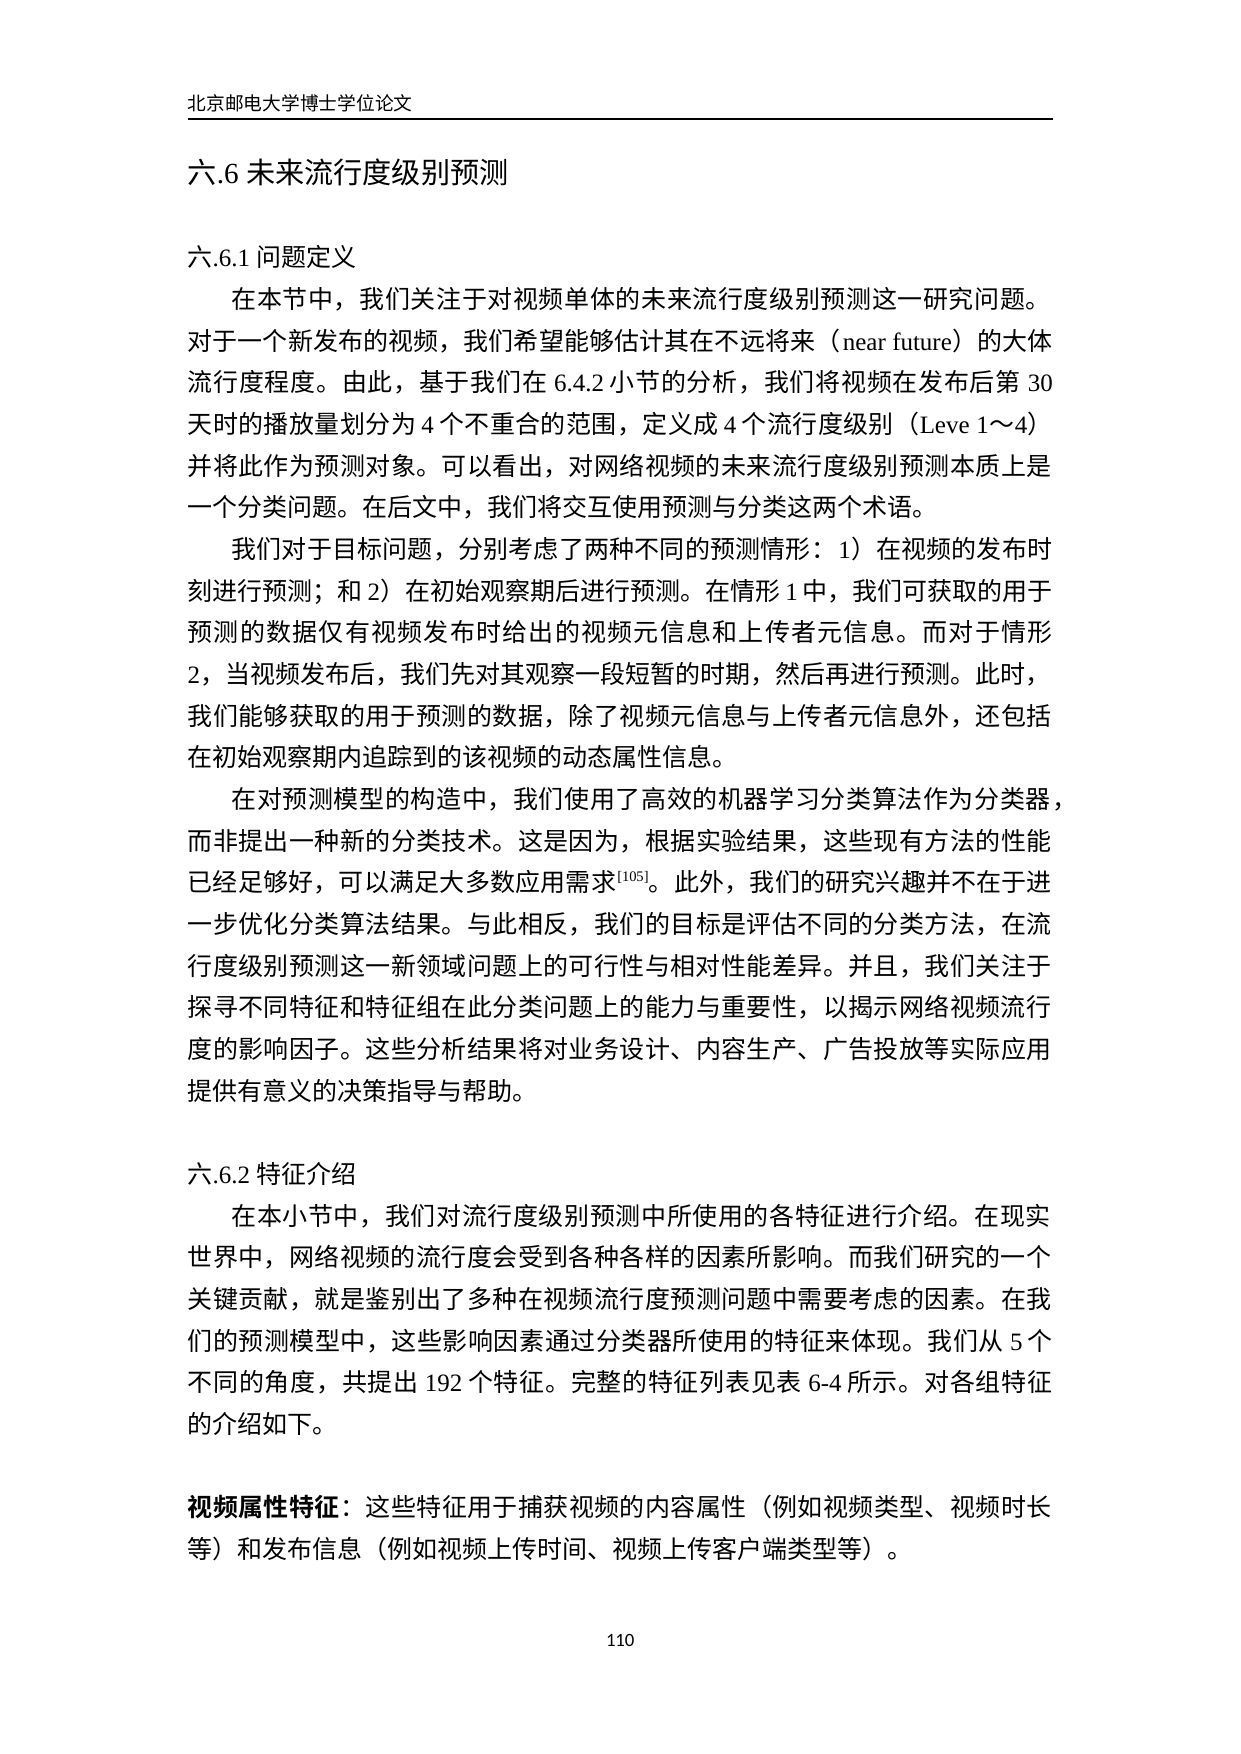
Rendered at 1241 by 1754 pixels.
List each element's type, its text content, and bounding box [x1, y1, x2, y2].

text 我们对于目标问题，分别考虑了两种不同的预测情形：1）在视频的发布时刻进行预测；和2）在初始观察期后进行预测。在情形1中，我们可获取的用于预测的数据仅有视频发布时给出的视频元信息和上传者元信息。而对于情形2，当视频发布后，我们先对其观察一段短暂的时期，然后再进行预测。此时，我们能够获取的用于预测的数据，除了视频元信息与上传者元信息外，还包括在初始观察期内追踪到的该视频的动态属性信息。 [187, 525, 1053, 775]
text 在本小节中，我们对流行度级别预测中所使用的各特征进行介绍。在现实世界中，网络视频的流行度会受到各种各样的因素所影响。而我们研究的一个关键贡献，就是鉴别出了多种在视频流行度预测问题中需要考虑的因素。在我们的预测模型中，这些影响因素通过分类器所使用的特征来体现。我们从5个不同的角度，共提出192个特征。完整的特征列表见表6-4所示。对各组特征的介绍如下。 [187, 1192, 1053, 1442]
text 在本节中，我们关注于对视频单体的未来流行度级别预测这一研究问题。对于一个新发布的视频，我们希望能够估计其在不远将来（near future）的大体流行度程度。由此，基于我们在6.4.2小节的分析，我们将视频在发布后第30天时的播放量划分为4个不重合的范围，定义成4个流行度级别（Leve 1～4）并将此作为预测对象。可以看出，对网络视频的未来流行度级别预测本质上是一个分类问题。在后文中，我们将交互使用预测与分类这两个术语。 [187, 275, 1053, 525]
text 在对预测模型的构造中，我们使用了高效的机器学习分类算法作为分类器，而非提出一种新的分类技术。这是因为，根据实验结果，这些现有方法的性能已经足够好，可以满足大多数应用需求[105]。此外，我们的研究兴趣并不在于进一步优化分类算法结果。与此相反，我们的目标是评估不同的分类方法，在流行度级别预测这一新领域问题上的可行性与相对性能差异。并且，我们关注于探寻不同特征和特征组在此分类问题上的能力与重要性，以揭示网络视频流行度的影响因子。这些分析结果将对业务设计、内容生产、广告投放等实际应用提供有意义的决策指导与帮助。 [187, 775, 1053, 1108]
text 问题定义 [187, 233, 1053, 275]
text 视频属性特征：这些特征用于捕获视频的内容属性（例如视频类型、视频时长等）和发布信息（例如视频上传时间、视频上传客户端类型等）。 [187, 1483, 1053, 1567]
text 特征介绍 [187, 1150, 1053, 1192]
text 未来流行度级别预测 [187, 150, 1053, 192]
